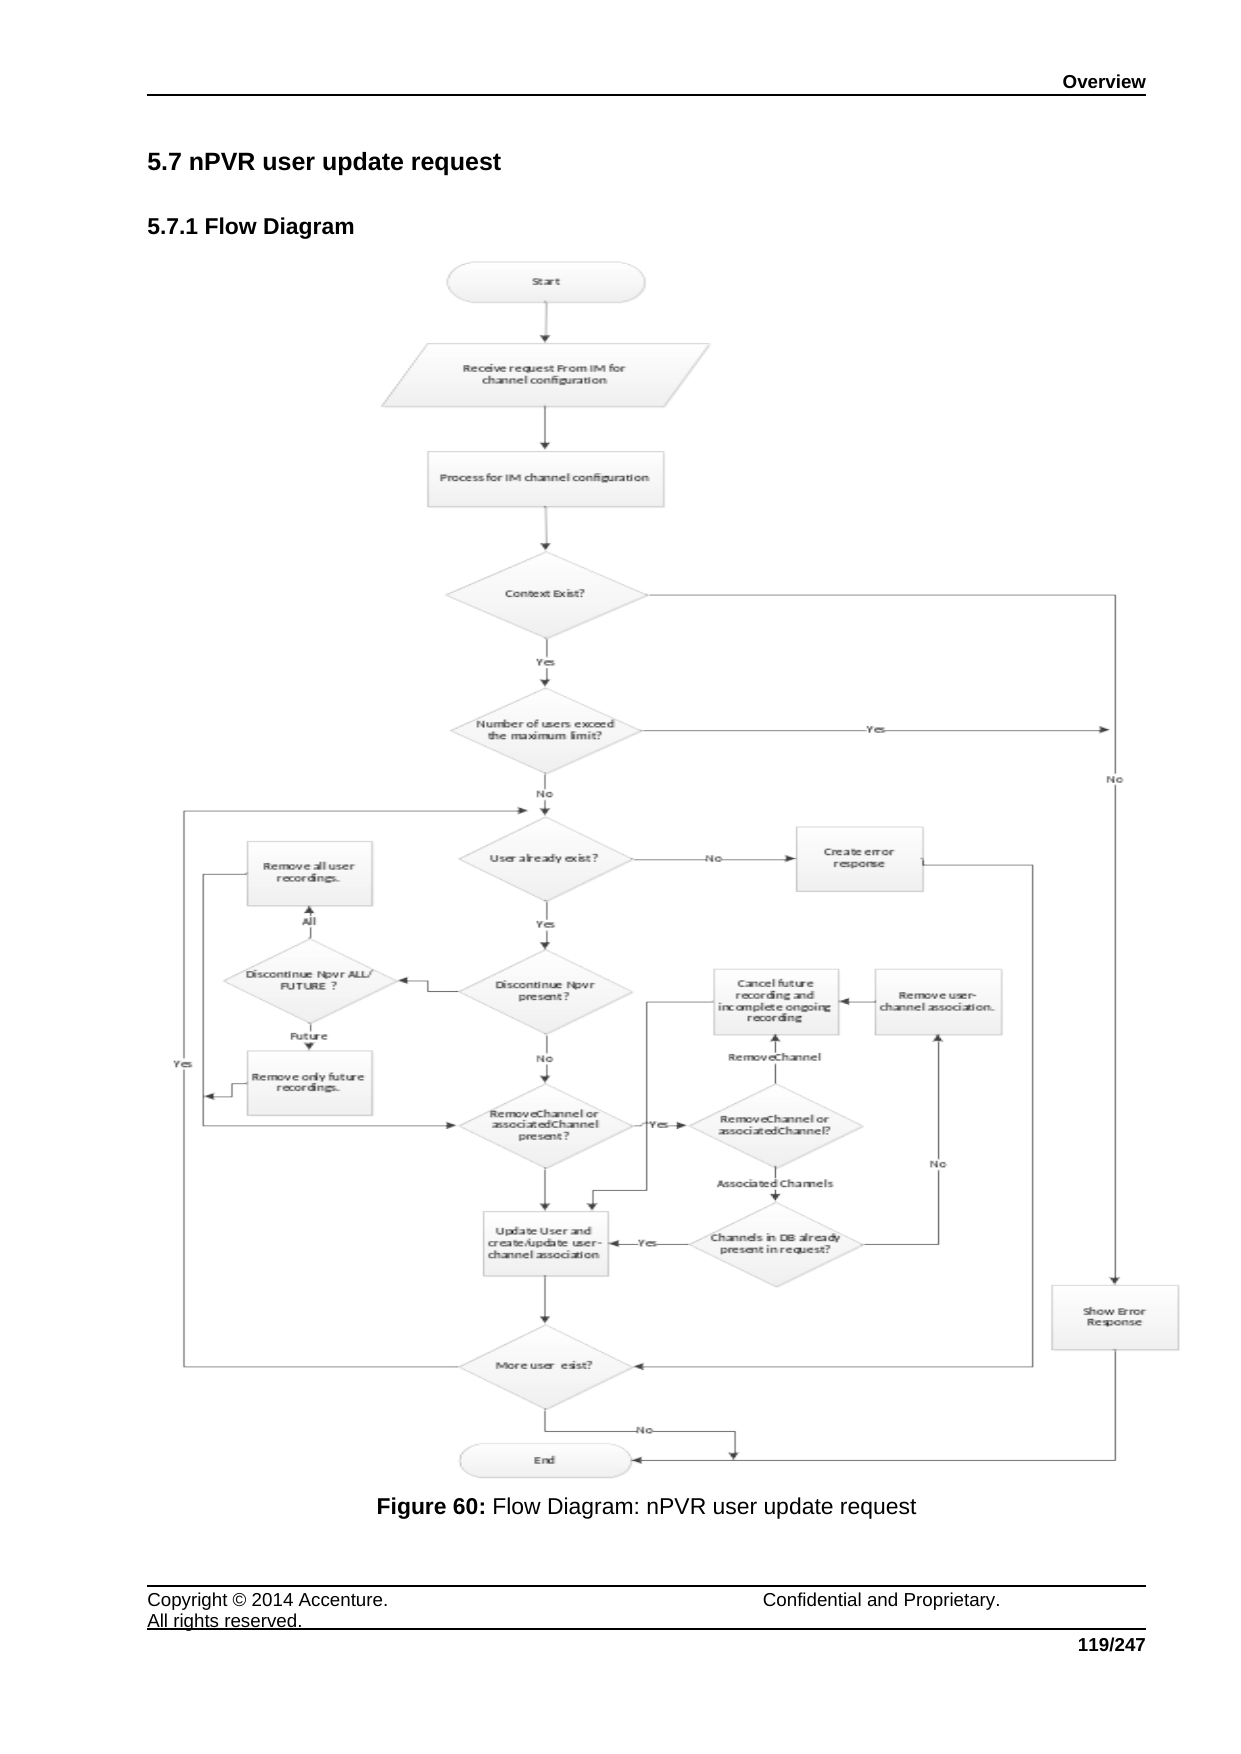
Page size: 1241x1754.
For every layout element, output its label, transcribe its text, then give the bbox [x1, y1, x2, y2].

subtitle Flow Diagram [147, 213, 1146, 239]
text Figure 60: Flow Diagram: nPVR user update request [147, 1493, 1146, 1519]
subtitle nPVR user update request [147, 147, 1146, 176]
